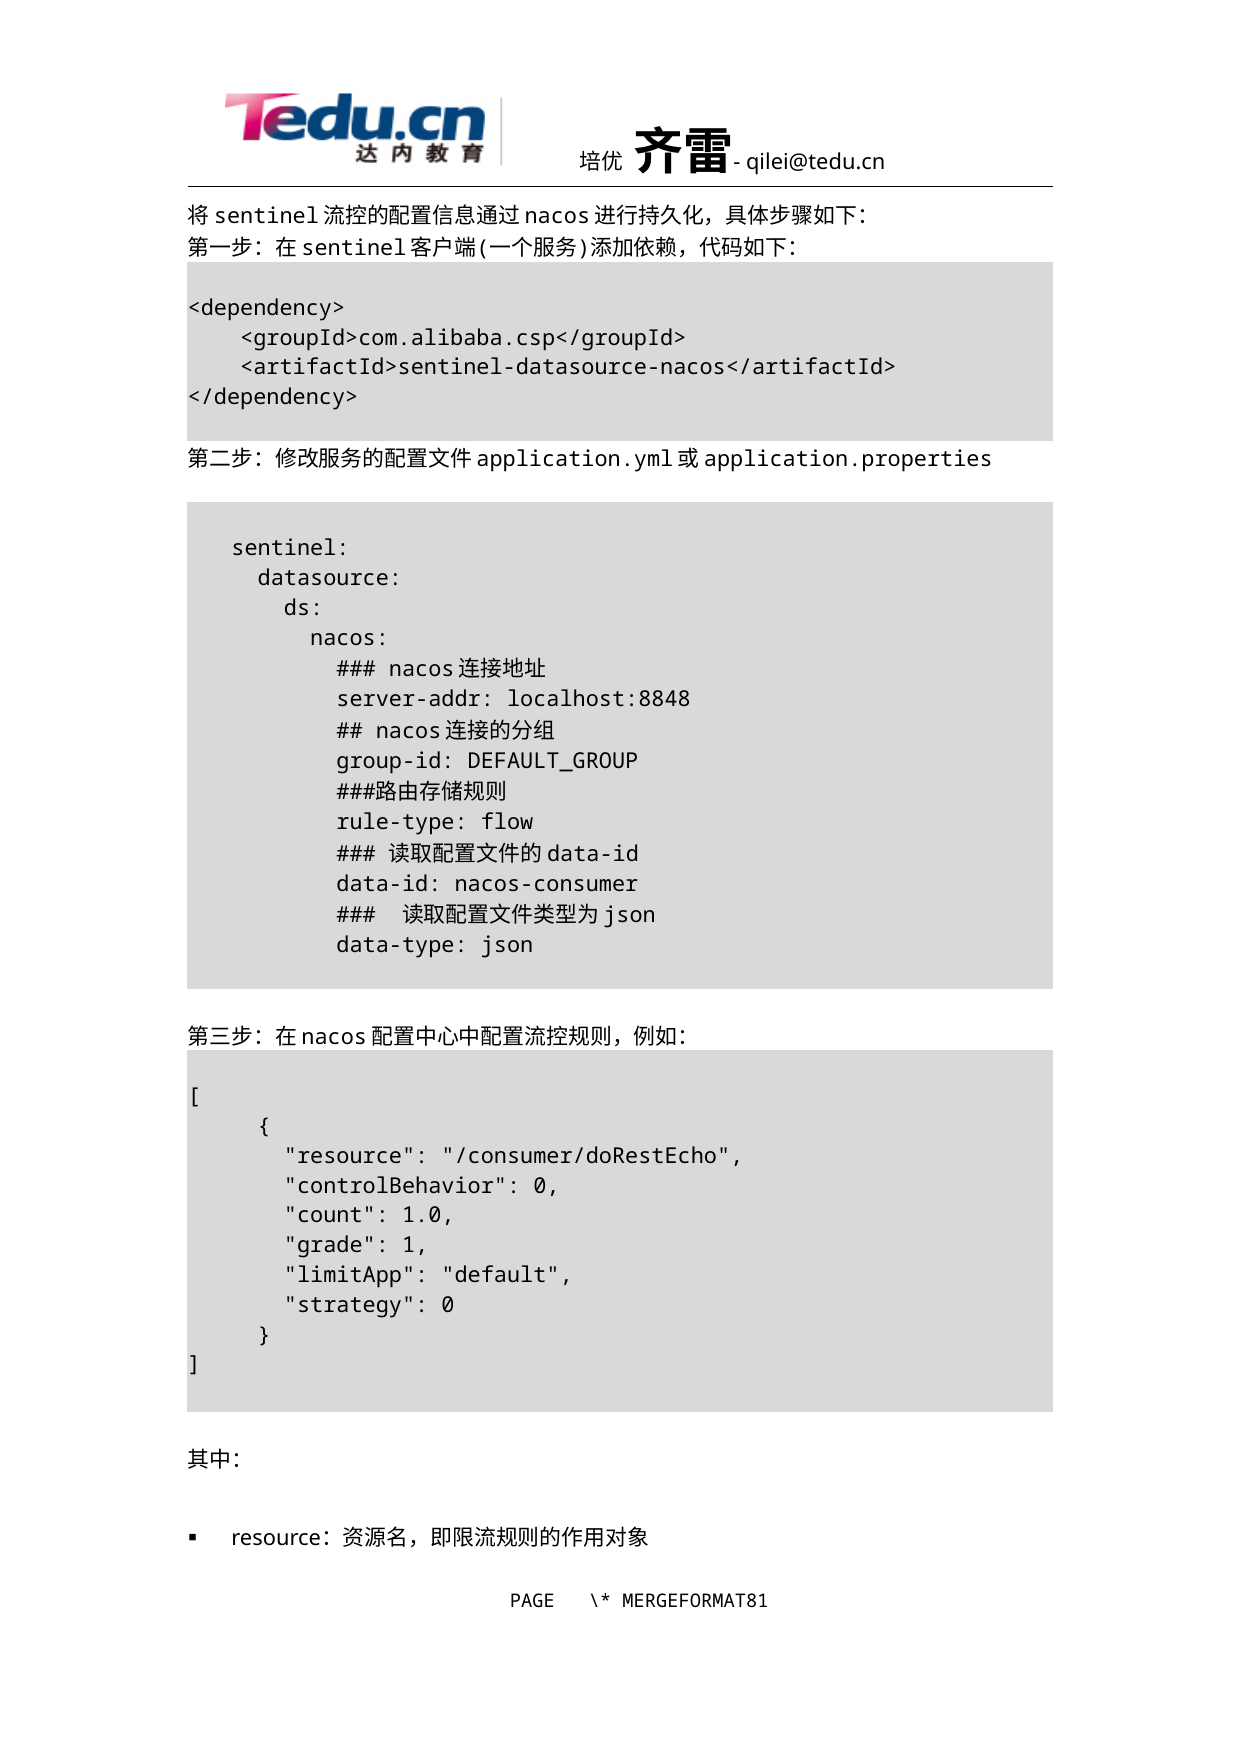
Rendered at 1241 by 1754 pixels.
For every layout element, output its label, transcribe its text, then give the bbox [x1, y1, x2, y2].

text "limitApp": "default", [187, 1259, 1053, 1289]
list resource：资源名，即限流规则的作用对象 [187, 1520, 1053, 1551]
text ### nacos连接地址 [187, 651, 1053, 683]
text "grade": 1, [187, 1229, 1053, 1259]
text data-id: nacos-consumer [187, 868, 1053, 897]
text server-addr: localhost:8848 [187, 683, 1053, 713]
text } ] [187, 1318, 1053, 1378]
text datasource: [187, 562, 1053, 592]
text data-type: json [187, 929, 1053, 959]
text "controlBehavior": 0, [187, 1169, 1053, 1199]
text "strategy": 0 [187, 1289, 1053, 1318]
text group-id: DEFAULT_GROUP [187, 744, 1053, 774]
text 其中： [187, 1442, 1053, 1474]
text [ [187, 1080, 1053, 1110]
text 第三步：在nacos配置中心中配置流控规则，例如： [187, 1019, 1053, 1050]
text <dependency> <groupId>com.alibaba.csp</groupId> <artifactId>sentinel-datasource-nacos</artifactId> </dependency> [187, 292, 1053, 411]
text sentinel: [187, 532, 1053, 562]
text ds: [187, 592, 1053, 621]
text ### 读取配置文件的 data-id [187, 836, 1053, 868]
text ### 读取配置文件类型为json [187, 897, 1053, 929]
text "resource": "/consumer/doRestEcho", [187, 1140, 1053, 1169]
text 将sentinel流控的配置信息通过nacos进行持久化，具体步骤如下： [187, 198, 1053, 230]
text { [187, 1110, 1053, 1140]
text ###路由存储规则 [187, 774, 1053, 806]
text "count": 1.0, [187, 1199, 1053, 1229]
text ## nacos连接的分组 [187, 713, 1053, 744]
text 第二步：修改服务的配置文件application.yml或application.properties [187, 441, 1053, 472]
text nacos: [187, 621, 1053, 651]
text 第一步：在sentinel客户端(一个服务)添加依赖，代码如下： [187, 230, 1053, 262]
text rule-type: flow [187, 806, 1053, 836]
picture [225, 88, 507, 170]
